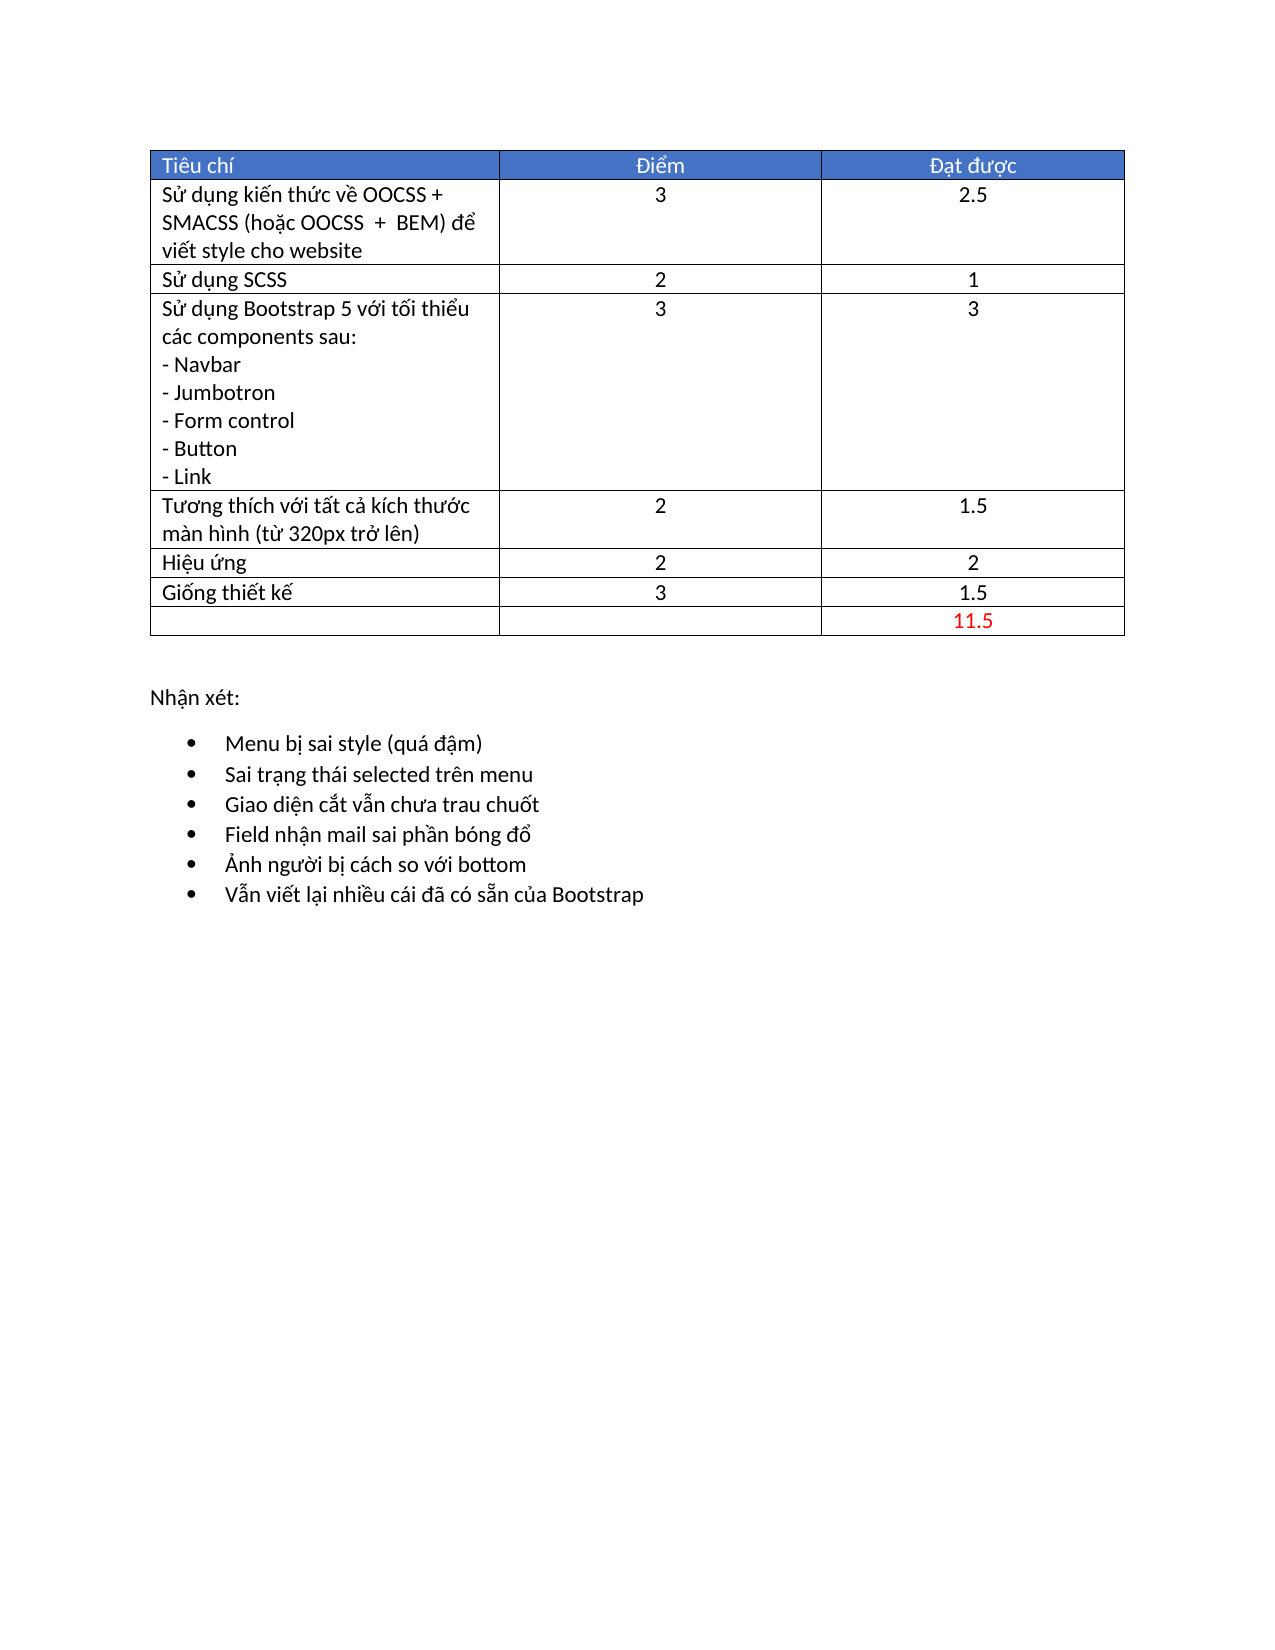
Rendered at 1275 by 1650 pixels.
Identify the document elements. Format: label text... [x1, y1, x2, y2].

table_cell 3 [500, 578, 821, 606]
table_cell [151, 607, 499, 635]
table_cell Sử dụng kiến thức về OOCSS + SMACSS (hoặc OOCSS + BEM) để viết style cho website [151, 180, 499, 264]
table_cell 1 [822, 265, 1124, 293]
list Sai trạng thái selected trên menu [187, 760, 1125, 788]
table_cell 2 [500, 265, 821, 293]
list Field nhận mail sai phần bóng đổ [187, 820, 1125, 848]
list Menu bị sai style (quá đậm) [187, 729, 1125, 757]
table_cell Giống thiết kế [151, 578, 499, 606]
table_cell Hiệu ứng [151, 549, 499, 577]
table_cell Tương thích với tất cả kích thước màn hình (từ 320px trở lên) [151, 491, 499, 547]
table_cell 11.5 [822, 607, 1124, 635]
table_cell 2 [500, 491, 821, 547]
table_cell 2 [500, 549, 821, 577]
table_header Điểm [500, 151, 821, 179]
list Giao diện cắt vẫn chưa trau chuốt [187, 790, 1125, 818]
table_header Tiêu chí [151, 151, 499, 179]
table_cell 2.5 [822, 180, 1124, 264]
table_cell 3 [500, 294, 821, 490]
table_cell 3 [500, 180, 821, 264]
table_cell 3 [822, 294, 1124, 490]
table_cell 1.5 [822, 578, 1124, 606]
list Vẫn viết lại nhiều cái đã có sẵn của Bootstrap [187, 881, 1125, 908]
table_cell Sử dụng Bootstrap 5 với tối thiểu các components sau: - Navbar - Jumbotron - Form control - Button - Link [151, 294, 499, 490]
table_cell 1.5 [822, 491, 1124, 547]
table_cell [500, 607, 821, 635]
table_header Đạt được [822, 151, 1124, 179]
list Ảnh người bị cách so với bottom [187, 850, 1125, 878]
table_cell 2 [822, 549, 1124, 577]
text Nhận xét: [150, 683, 1125, 711]
table_cell Sử dụng SCSS [151, 265, 499, 293]
